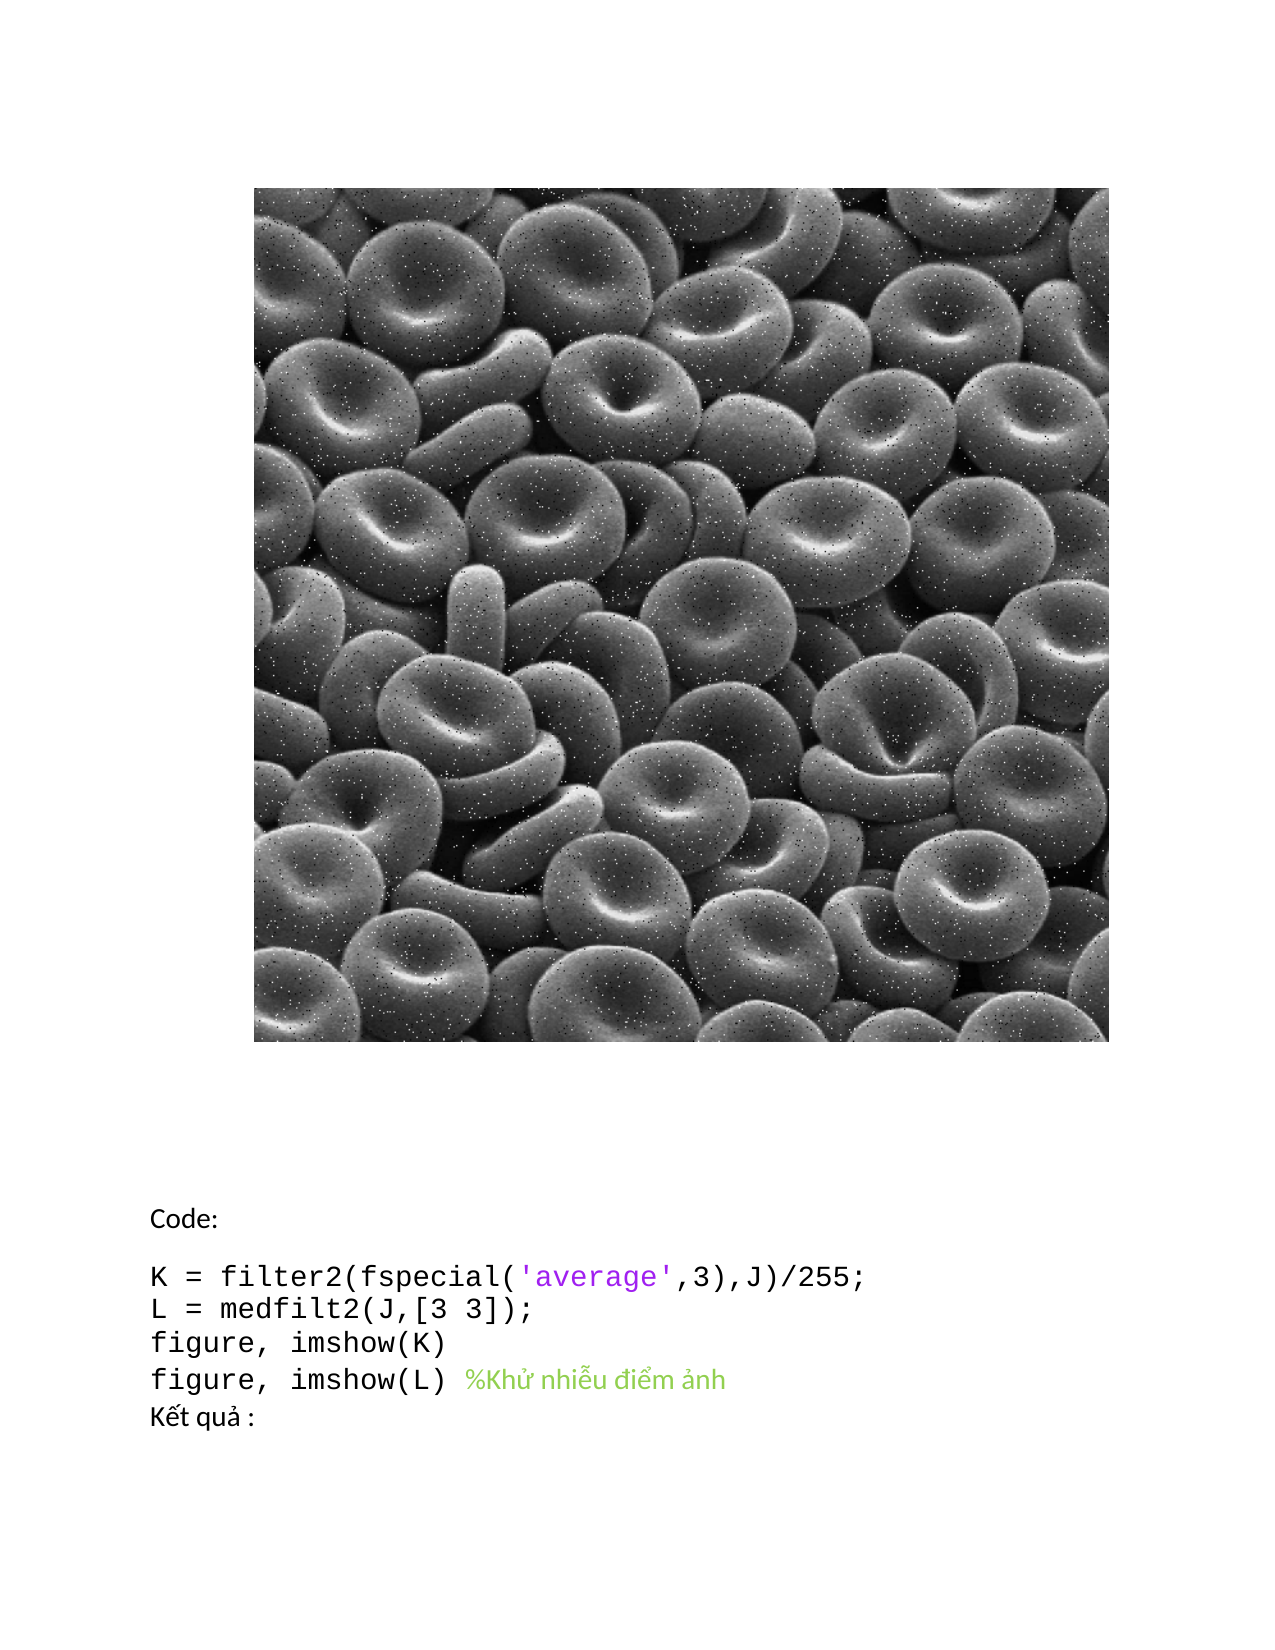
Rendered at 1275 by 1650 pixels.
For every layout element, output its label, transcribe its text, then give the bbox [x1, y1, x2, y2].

text L = medfilt2(J,[3 3]); [150, 1295, 1125, 1328]
text Code: [150, 1200, 1125, 1236]
text Kết quả : [150, 1398, 1125, 1433]
text figure, imshow(L) %Khử nhiễu điểm ảnh [150, 1361, 1125, 1398]
text figure, imshow(K) [150, 1328, 1125, 1361]
text K = filter2(fspecial('average',3),J)/255; [150, 1262, 1125, 1295]
